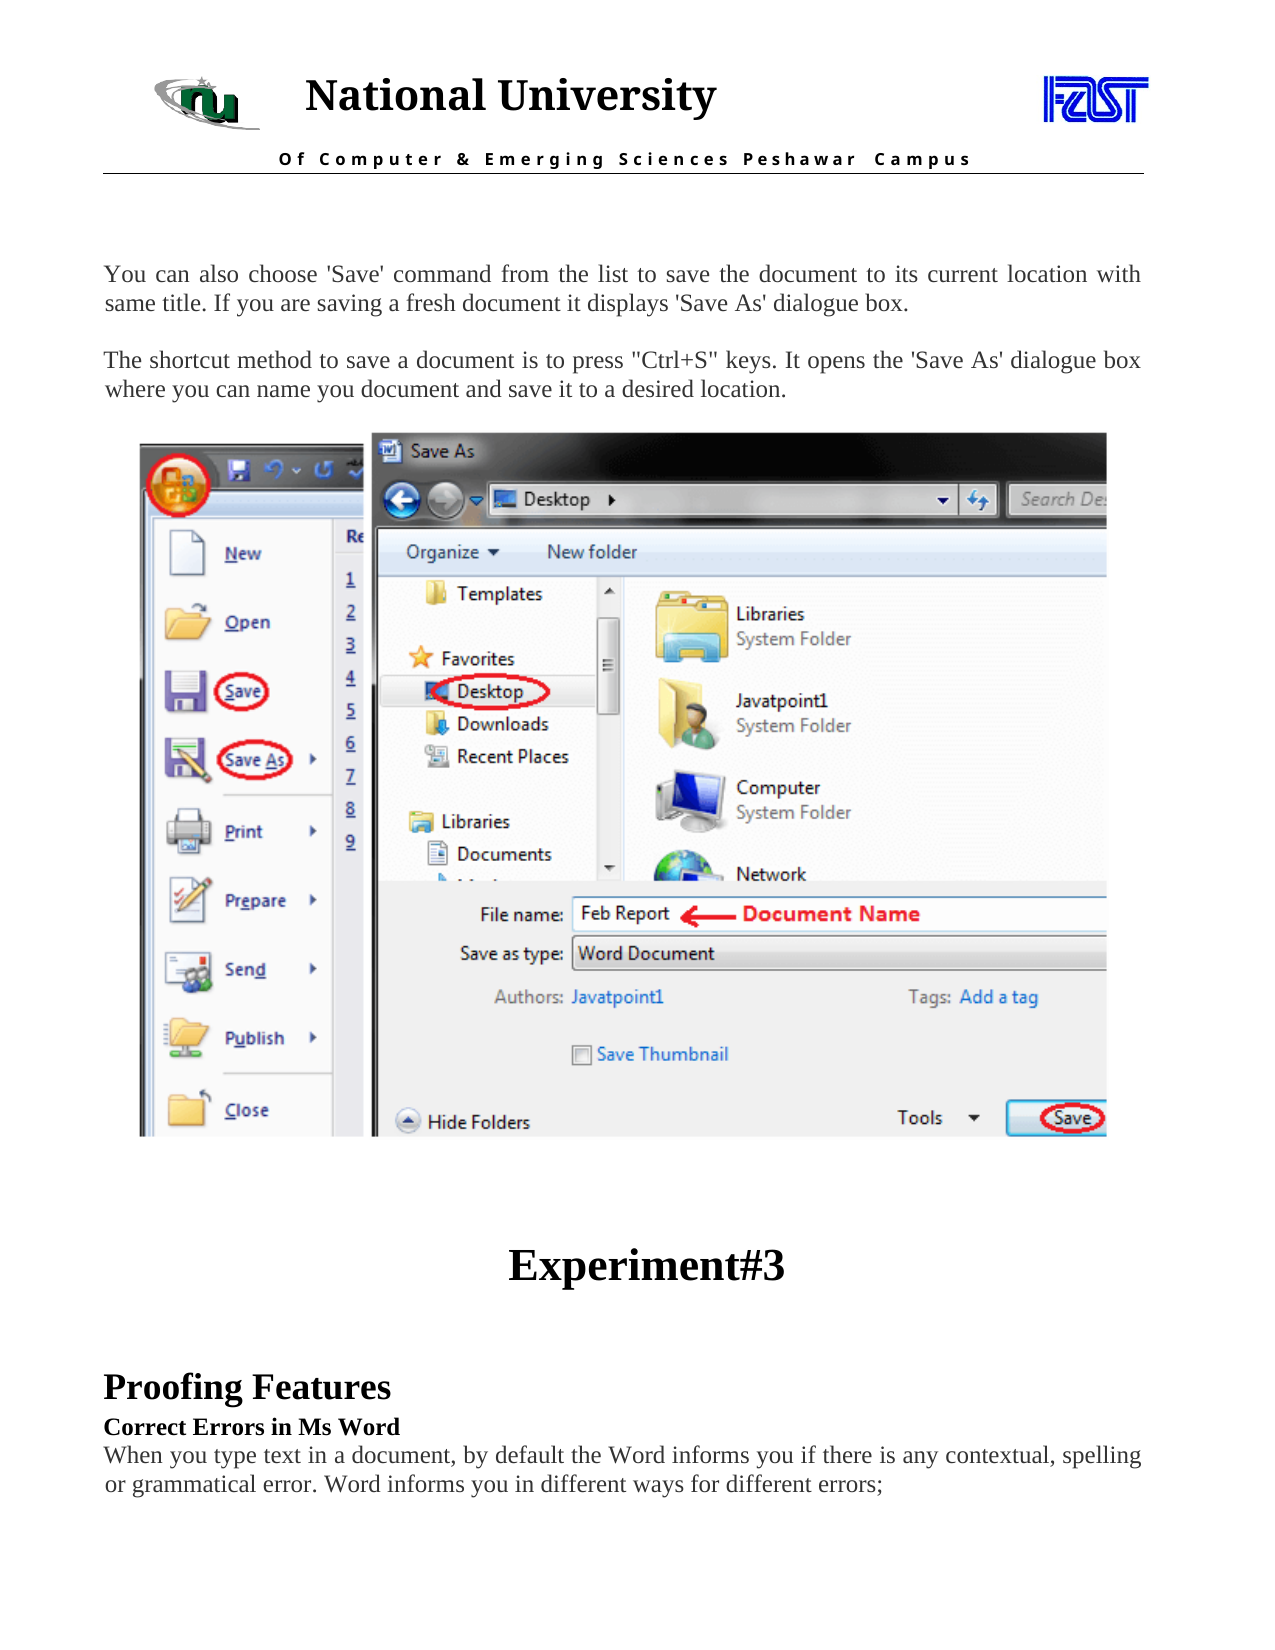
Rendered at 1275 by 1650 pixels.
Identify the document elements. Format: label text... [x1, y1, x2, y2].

text You can also choose 'Save' command from the list to save the document to its current location with same title. If you are saving a fresh document it displays 'Save As' dialogue box. [103, 259, 1144, 317]
picture [153, 68, 260, 130]
subtitle Correct Errors in Ms Word [103, 1412, 1144, 1441]
subtitle Proofing Features [103, 1364, 1144, 1408]
text When you type text in a document, by default the Word informs you if there is any contextual, spelling or grammatical error. Word informs you in different ways for different errors; [103, 1441, 1144, 1498]
picture [137, 430, 1110, 1140]
picture [1036, 75, 1152, 124]
subtitle Experiment#3 [150, 1237, 1144, 1290]
text The shortcut method to save a document is to press "Ctrl+S" keys. It opens the 'Save As' dialogue box where you can name you document and save it to a desired location. [103, 345, 1144, 403]
